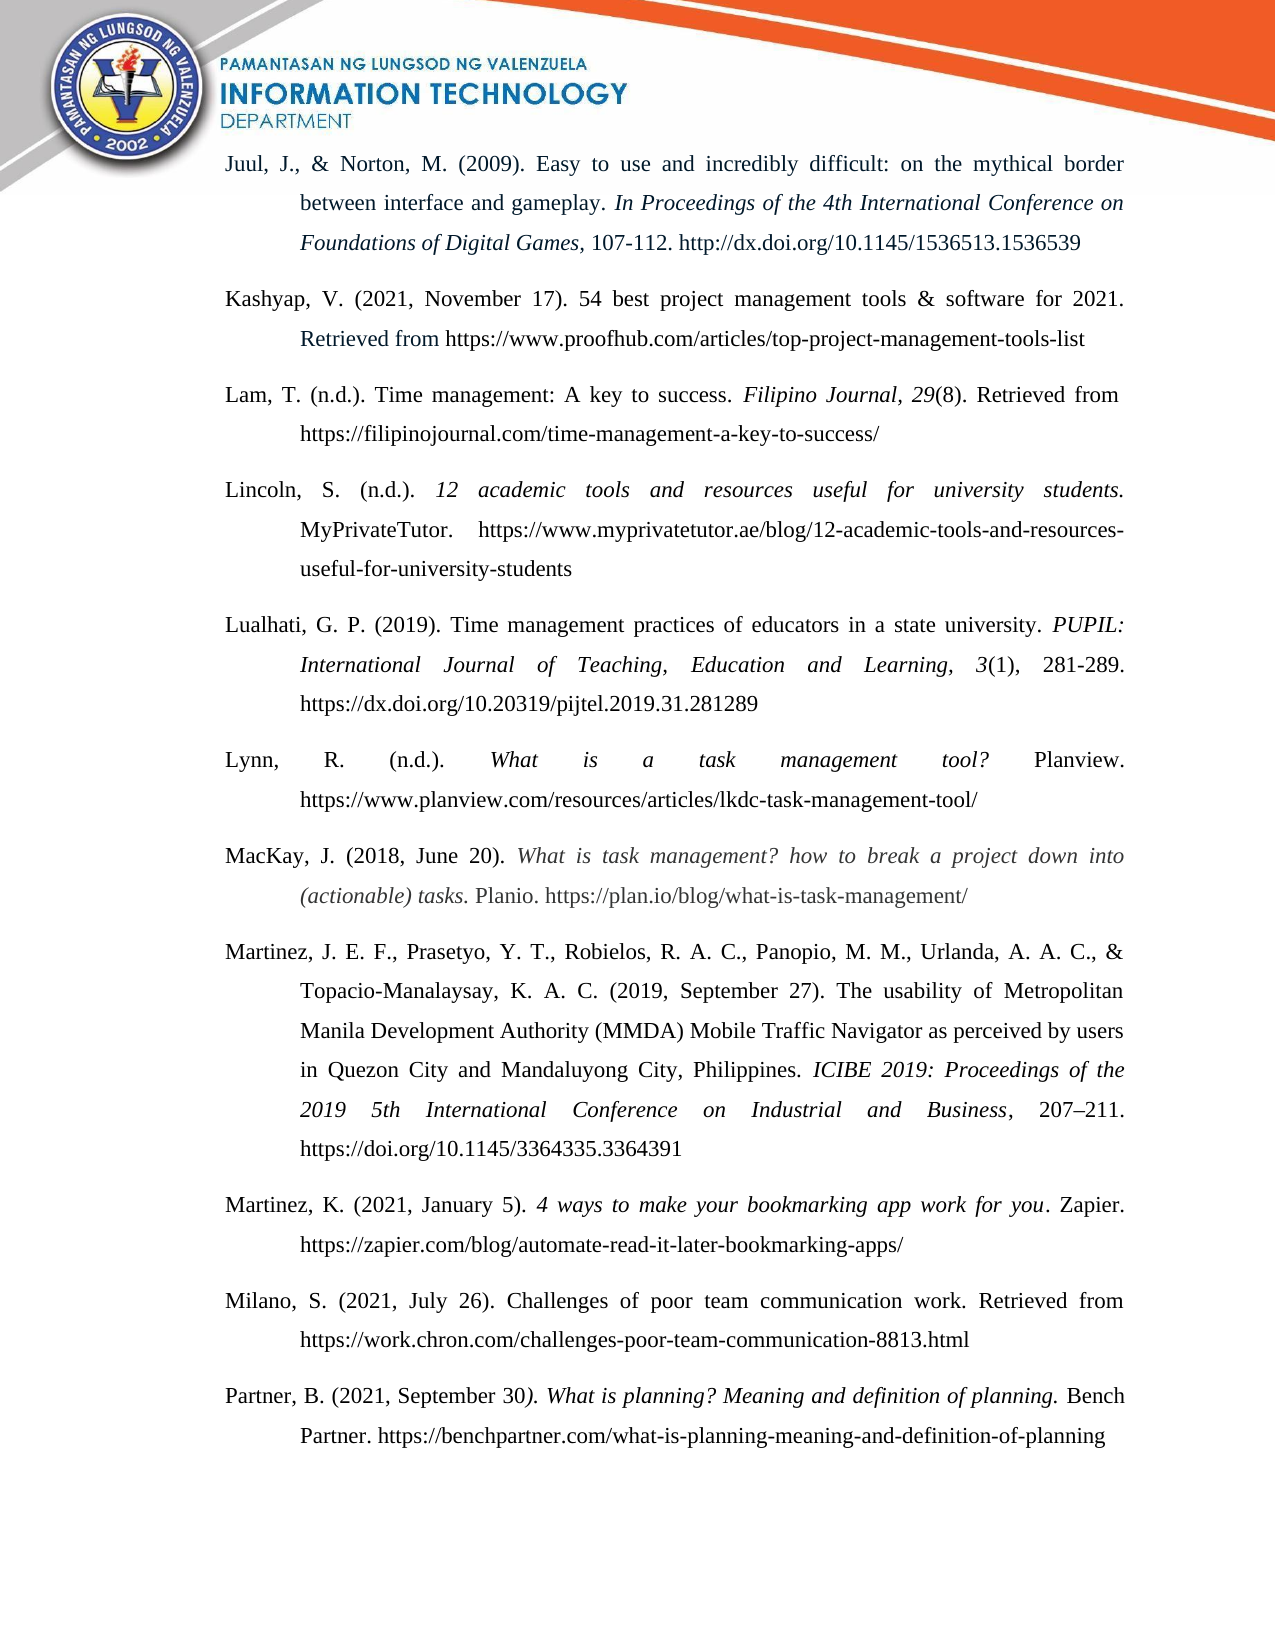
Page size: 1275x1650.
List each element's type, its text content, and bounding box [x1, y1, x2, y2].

text Partner, B. (2021, September 30). What is planning? Meaning and definition of planning. Bench Partner. https://benchpartner.com/what-is-planning-meaning-and-definition-of-planning [225, 1383, 1125, 1448]
picture [0, 0, 1275, 195]
text Lam, T. (n.d.). Time management: A key to success. Filipino Journal, 29(8). Retrieved from https://filipinojournal.com/time-management-a-key-to-success/ [225, 381, 1125, 447]
text Juul, J., & Norton, M. (2009). Easy to use and incredibly difficult: on the mythical border between interface and gameplay. In Proceedings of the 4th International Conference on Foundations of Digital Games, 107-112. http://dx.doi.org/10.1145/1536513.1536539 [225, 150, 1125, 255]
text Lynn, R. (n.d.). What is a task management tool? Planview. https://www.planview.com/resources/articles/lkdc-task-management-tool/ [225, 747, 1125, 812]
text Martinez, K. (2021, January 5). 4 ways to make your bookmarking app work for you. Zapier. https://zapier.com/blog/automate-read-it-later-bookmarking-apps/ [225, 1191, 1125, 1257]
text Kashyap, V. (2021, November 17). 54 best project management tools & software for 2021. Retrieved from https://www.proofhub.com/articles/top-project-management-tools-list [225, 285, 1125, 351]
text Martinez, J. E. F., Prasetyo, Y. T., Robielos, R. A. C., Panopio, M. M., Urlanda, A. A. C., & Topacio-Manalaysay, K. A. C. (2019, September 27). The usability of Metropolitan Manila Development Authority (MMDA) Mobile Traffic Navigator as perceived by users in Quezon City and Mandaluyong City, Philippines. ICIBE 2019: Proceedings of the 2019 5th International Conference on Industrial and Business, 207–211. https://doi.org/10.1145/3364335.3364391 [225, 938, 1125, 1162]
text Lincoln, S. (n.d.). 12 academic tools and resources useful for university students. MyPrivateTutor. https://www.myprivatetutor.ae/blog/12-academic-tools-and-resources-useful-for-university-students [225, 476, 1125, 582]
text MacKay, J. (2018, June 20). What is task management? how to break a project down into (actionable) tasks. Planio. https://plan.io/blog/what-is-task-management/ [225, 842, 1125, 908]
text Milano, S. (2021, July 26). Challenges of poor team communication work. Retrieved from https://work.chron.com/challenges-poor-team-communication-8813.html [225, 1287, 1125, 1353]
text Lualhati, G. P. (2019). Time management practices of educators in a state university. PUPIL: International Journal of Teaching, Education and Learning, 3(1), 281-289. https://dx.doi.org/10.20319/pijtel.2019.31.281289 [225, 611, 1125, 717]
